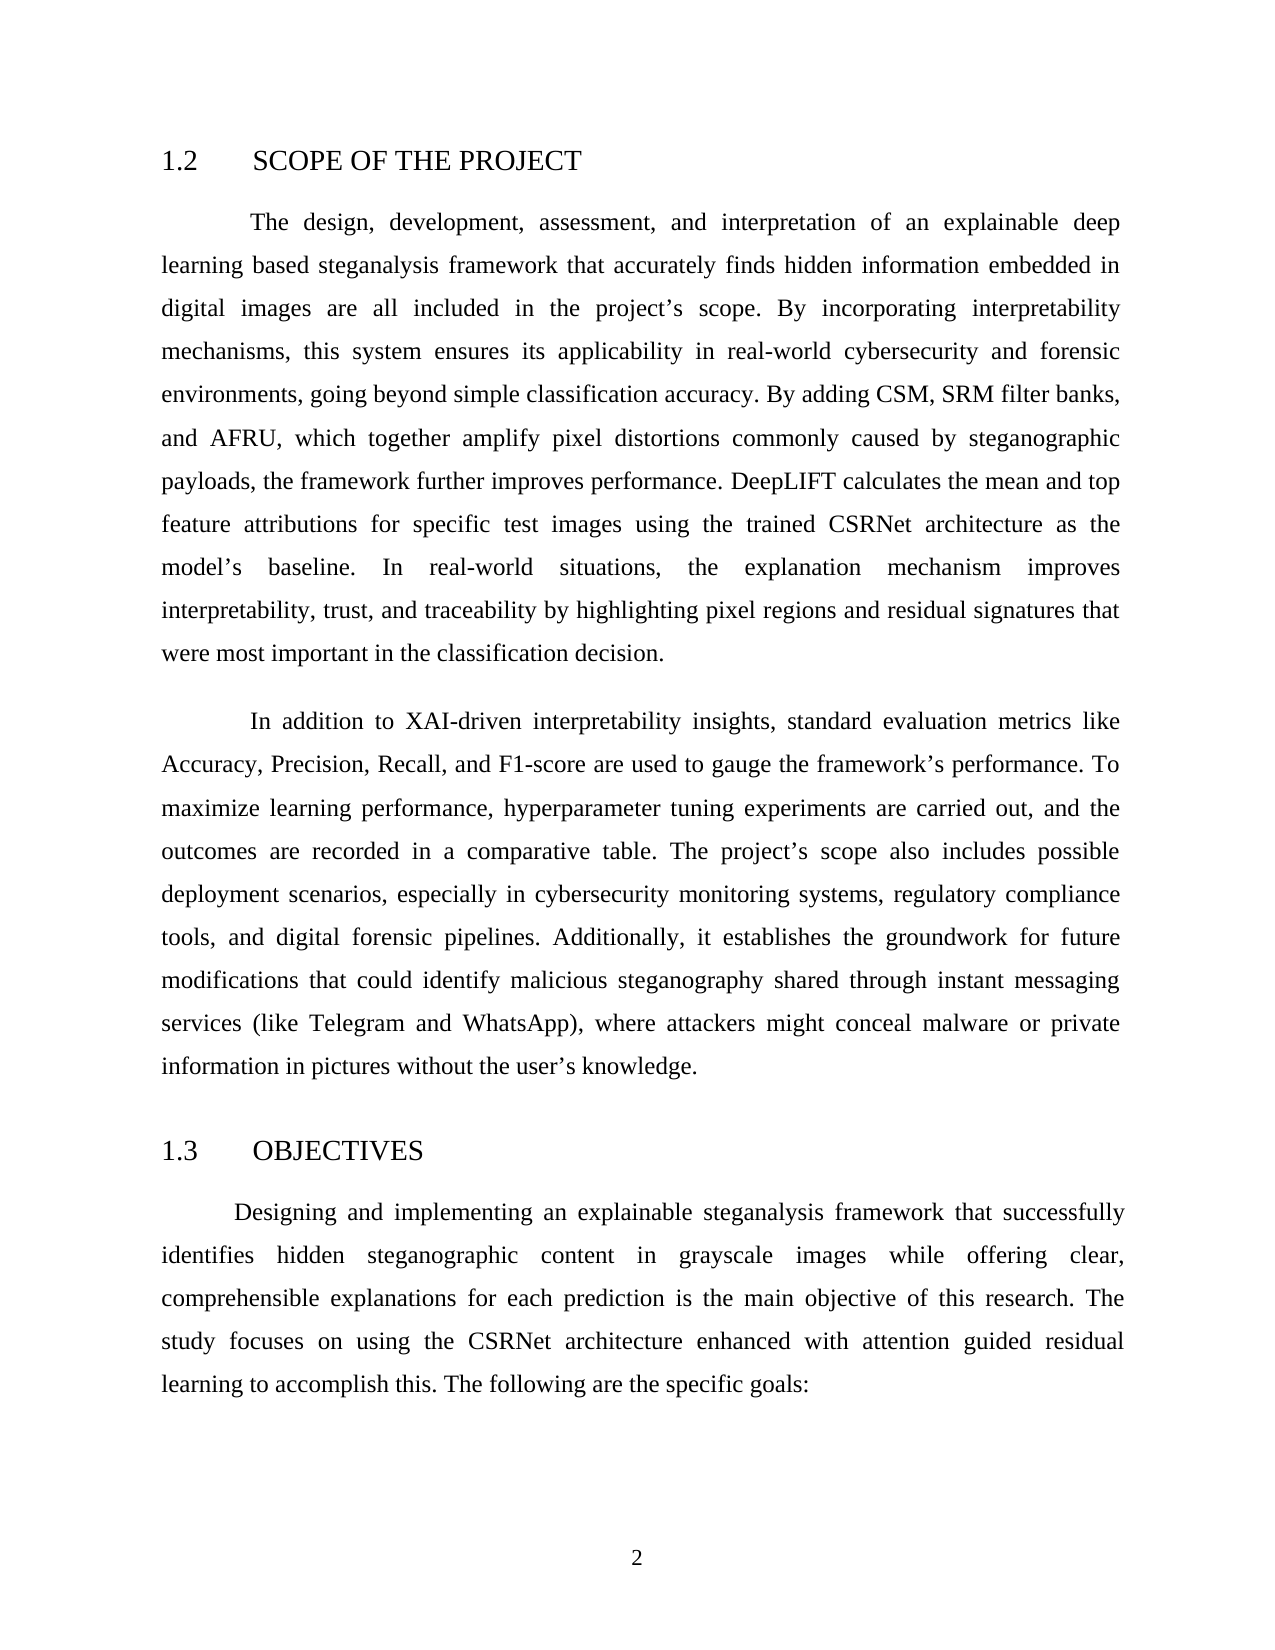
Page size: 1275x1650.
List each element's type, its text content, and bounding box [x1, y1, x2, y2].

text Designing and implementing an explainable steganalysis framework that successfully identifies hidden steganographic content in grayscale images while offering clear, comprehensible explanations for each prediction is the main objective of this research. The study focuses on using the CSRNet architecture enhanced with attention guided residual learning to accomplish this. The following are the specific goals: [161, 1197, 1126, 1398]
list In addition to XAI-driven interpretability insights, standard evaluation metrics like Accuracy, Precision, Recall, and F1-score are used to gauge the framework’s performance. To maximize learning performance, hyperparameter tuning experiments are carried out, and the outcomes are recorded in a comparative table. The project’s scope also includes possible deployment scenarios, especially in cybersecurity monitoring systems, regulatory compliance tools, and digital forensic pipelines. Additionally, it establishes the groundwork for future modifications that could identify malicious steganography shared through instant messaging services (like Telegram and WhatsApp), where attackers might conceal malware or private information in pictures without the user’s knowledge. [161, 706, 1121, 1080]
list SCOPE OF THE PROJECT [143, 143, 1126, 177]
list OBJECTIVES [143, 1133, 1126, 1167]
list The design, development, assessment, and interpretation of an explainable deep learning based steganalysis framework that accurately finds hidden information embedded in digital images are all included in the project’s scope. By incorporating interpretability mechanisms, this system ensures its applicability in real-world cybersecurity and forensic environments, going beyond simple classification accuracy. By adding CSM, SRM filter banks, and AFRU, which together amplify pixel distortions commonly caused by steganographic payloads, the framework further improves performance. DeepLIFT calculates the mean and top feature attributions for specific test images using the trained CSRNet architecture as the model’s baseline. In real-world situations, the explanation mechanism improves interpretability, trust, and traceability by highlighting pixel regions and residual signatures that were most important in the classification decision. [161, 207, 1121, 667]
